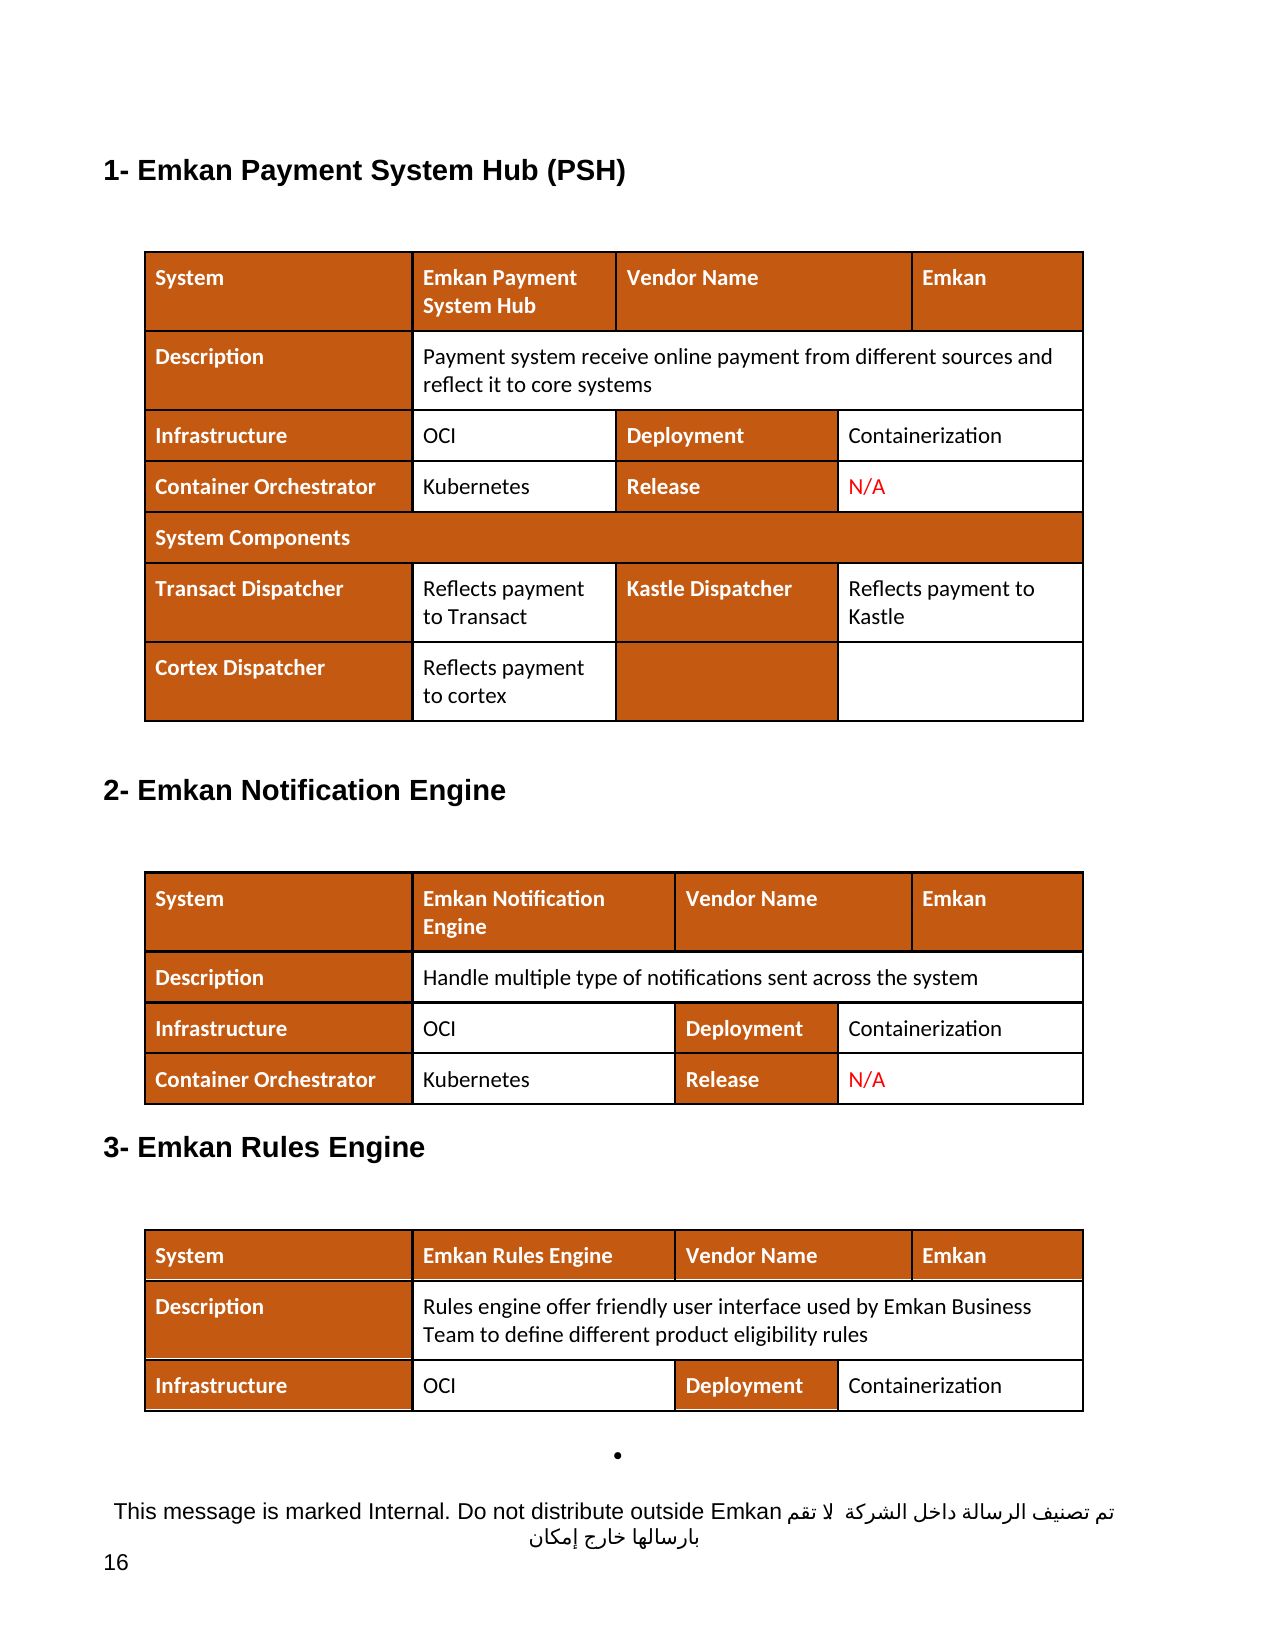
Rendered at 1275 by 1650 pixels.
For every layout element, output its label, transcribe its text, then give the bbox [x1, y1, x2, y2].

table_cell Kubernetes [414, 1054, 674, 1103]
table_cell Release [617, 462, 837, 511]
table_cell Infrastructure [146, 1004, 411, 1052]
table_header Emkan Rules Engine [414, 1231, 674, 1279]
table_cell Kubernetes [414, 462, 615, 511]
table_header Emkan Notification Engine [414, 874, 674, 950]
table_header Vendor Name [676, 874, 911, 950]
table_cell Payment system receive online payment from different sources and reflect it to core systems [414, 332, 1082, 409]
table_header Vendor Name [676, 1231, 911, 1279]
table_cell Kastle Dispatcher [617, 564, 837, 641]
table_cell N/A [839, 1054, 1082, 1103]
table_cell Handle multiple type of notifications sent across the system [414, 953, 1082, 1001]
table_cell Rules engine offer friendly user interface used by Emkan Business Team to define different product eligibility rules [414, 1282, 1082, 1358]
table_cell Cortex Dispatcher [146, 643, 411, 720]
table_cell N/A [839, 462, 1082, 511]
table_cell Deployment [676, 1004, 837, 1052]
table_header Vendor Name [617, 253, 911, 330]
table_cell Reflects payment to Kastle [839, 564, 1082, 641]
table_header System [146, 1231, 411, 1279]
table_cell Containerization [839, 411, 1082, 460]
table_cell Reflects payment to cortex [414, 643, 615, 720]
subtitle 2- Emkan Notification Engine [103, 773, 1125, 807]
table_cell Deployment [617, 411, 837, 460]
table_header Emkan [913, 874, 1082, 950]
table_cell Description [146, 953, 411, 1001]
table_cell Container Orchestrator [146, 462, 411, 511]
table_header System [146, 874, 411, 950]
table_cell [617, 643, 837, 720]
table_header Emkan Payment System Hub [414, 253, 615, 330]
table_header System [146, 253, 411, 330]
table_cell Infrastructure [146, 411, 411, 460]
table_cell OCI [414, 411, 615, 460]
table_cell Containerization [839, 1361, 1082, 1409]
table_cell OCI [414, 1361, 674, 1409]
table_cell Infrastructure [146, 1361, 411, 1409]
table_cell Containerization [839, 1004, 1082, 1052]
table_cell Description [146, 1282, 411, 1358]
table_cell Release [676, 1054, 837, 1103]
subtitle 3- Emkan Rules Engine [103, 1130, 1125, 1164]
table_header Emkan [913, 1231, 1082, 1279]
table_cell Description [146, 332, 411, 409]
table_cell Container Orchestrator [146, 1054, 411, 1103]
table_cell Reflects payment to Transact [414, 564, 615, 641]
table_header Emkan [913, 253, 1082, 330]
table_cell OCI [414, 1004, 674, 1052]
table_cell System Components [146, 513, 1082, 562]
table_cell [839, 643, 1082, 720]
table_cell Deployment [676, 1361, 837, 1409]
table_cell Transact Dispatcher [146, 564, 411, 641]
subtitle 1- Emkan Payment System Hub (PSH) [103, 153, 1125, 186]
